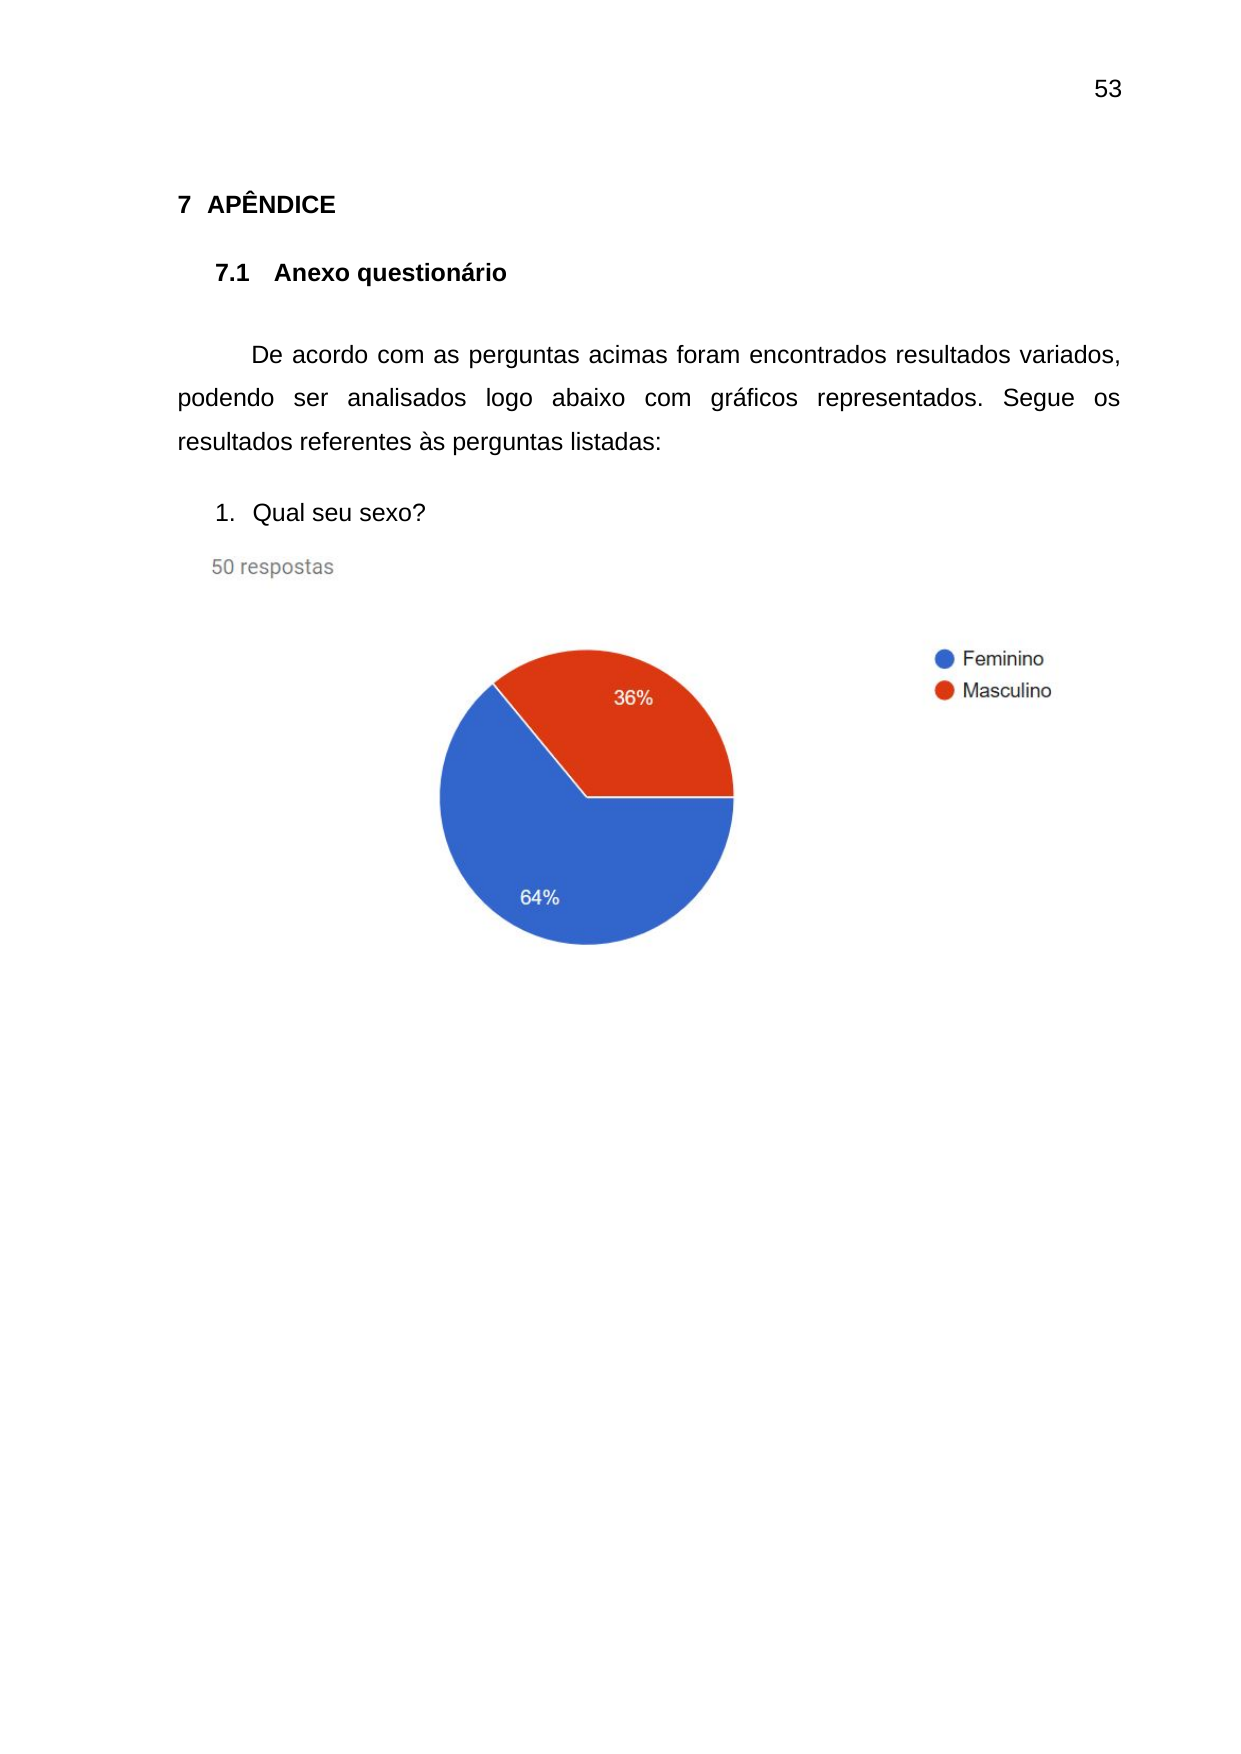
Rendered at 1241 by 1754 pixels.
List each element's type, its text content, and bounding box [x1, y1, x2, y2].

text De acordo com as perguntas acimas foram encontrados resultados variados, podendo ser analisados logo abaixo com gráficos representados. Segue os resultados referentes às perguntas listadas: [177, 340, 1122, 455]
subtitle Anexo questionário [215, 258, 1122, 287]
list Qual seu sexo? [215, 498, 1122, 527]
subtitle APÊNDICE [177, 190, 1122, 218]
picture [177, 556, 1123, 980]
